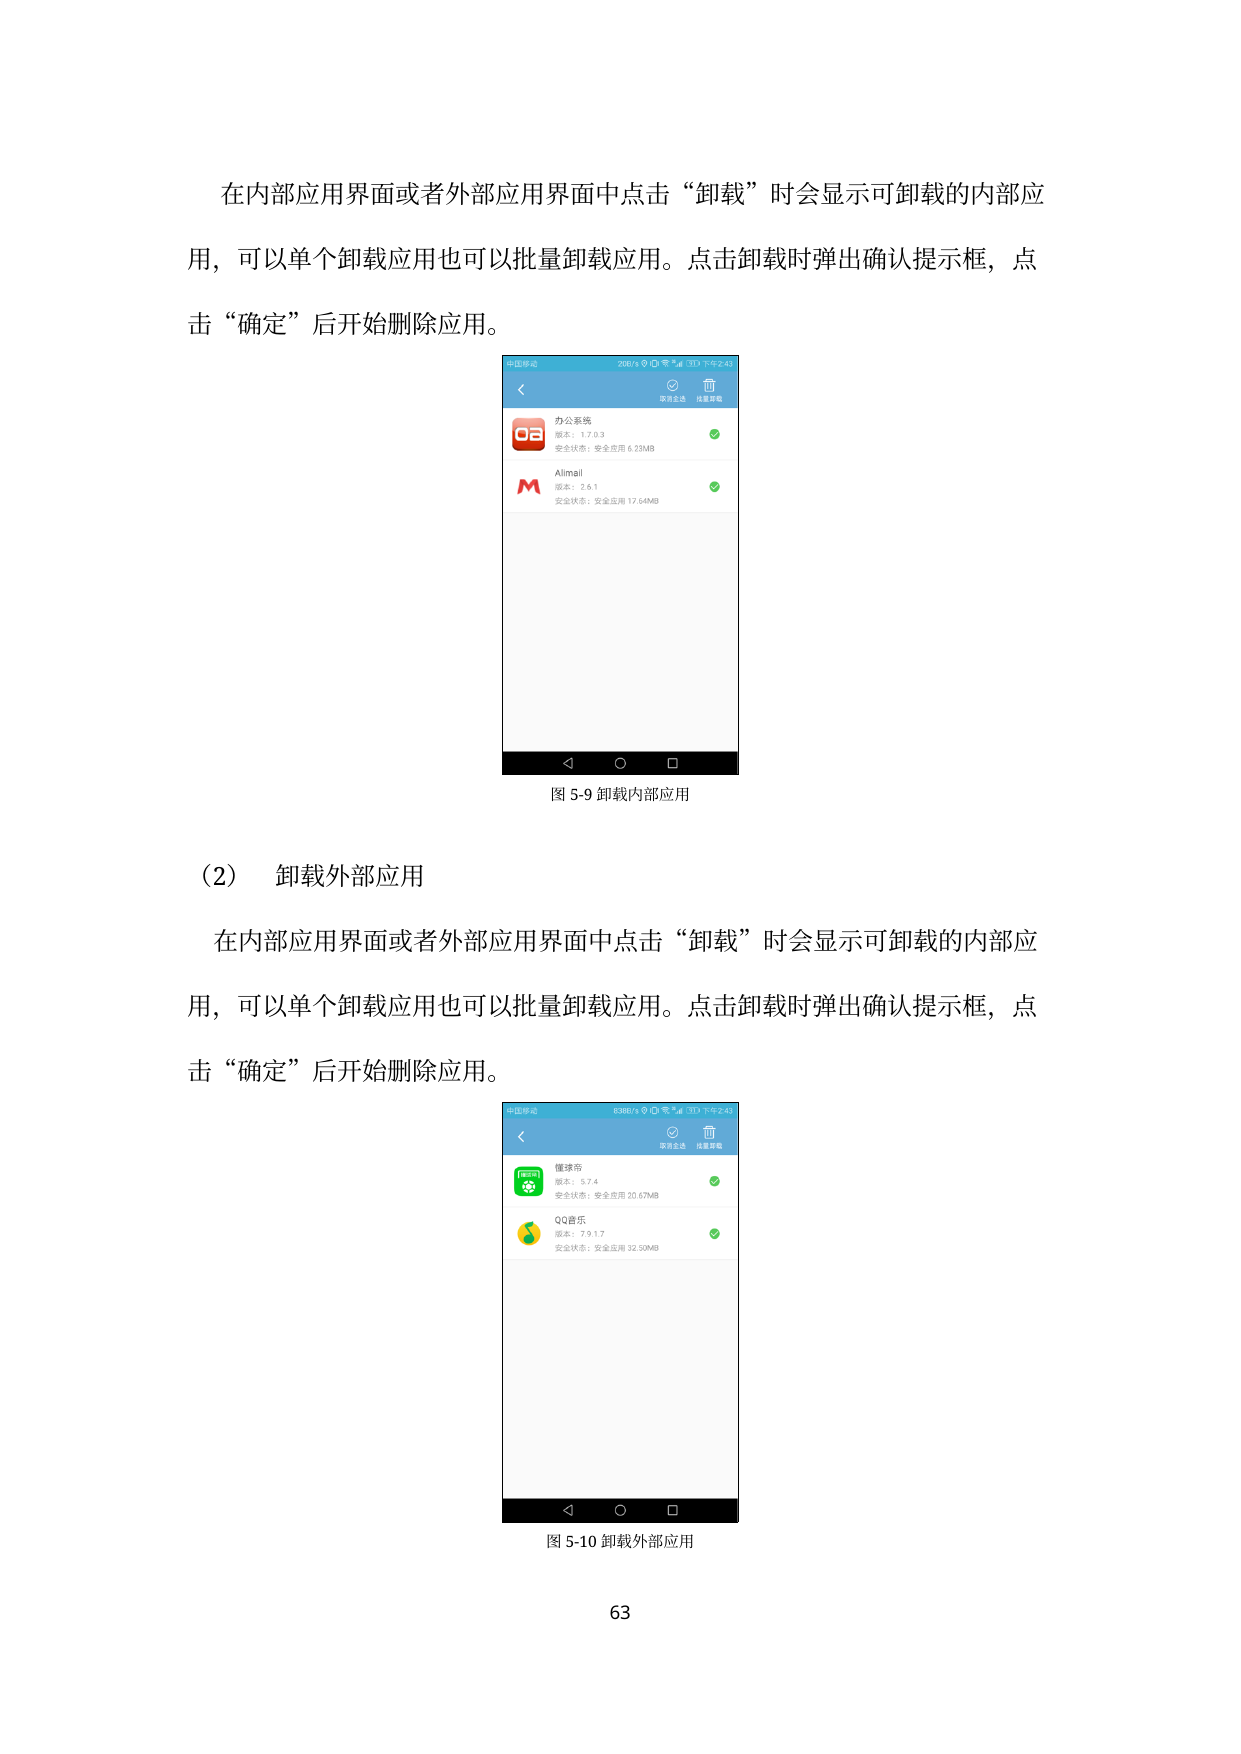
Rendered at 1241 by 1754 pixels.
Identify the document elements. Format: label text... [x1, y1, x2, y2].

picture [503, 356, 738, 774]
text 图 5-9 卸载内部应用 [187, 777, 1053, 810]
picture [503, 1103, 738, 1522]
text 图 5-10 卸载外部应用 [187, 1525, 1053, 1557]
text 在内部应用界面或者外部应用界面中点击“卸载”时会显示可卸载的内部应用，可以单个卸载应用也可以批量卸载应用。点击卸载时弹出确认提示框，点击“确定”后开始删除应用。 [187, 907, 1053, 1102]
text 在内部应用界面或者外部应用界面中点击“卸载”时会显示可卸载的内部应用，可以单个卸载应用也可以批量卸载应用。点击卸载时弹出确认提示框，点击“确定”后开始删除应用。 [187, 160, 1053, 355]
list 卸载外部应用 [187, 842, 1053, 907]
